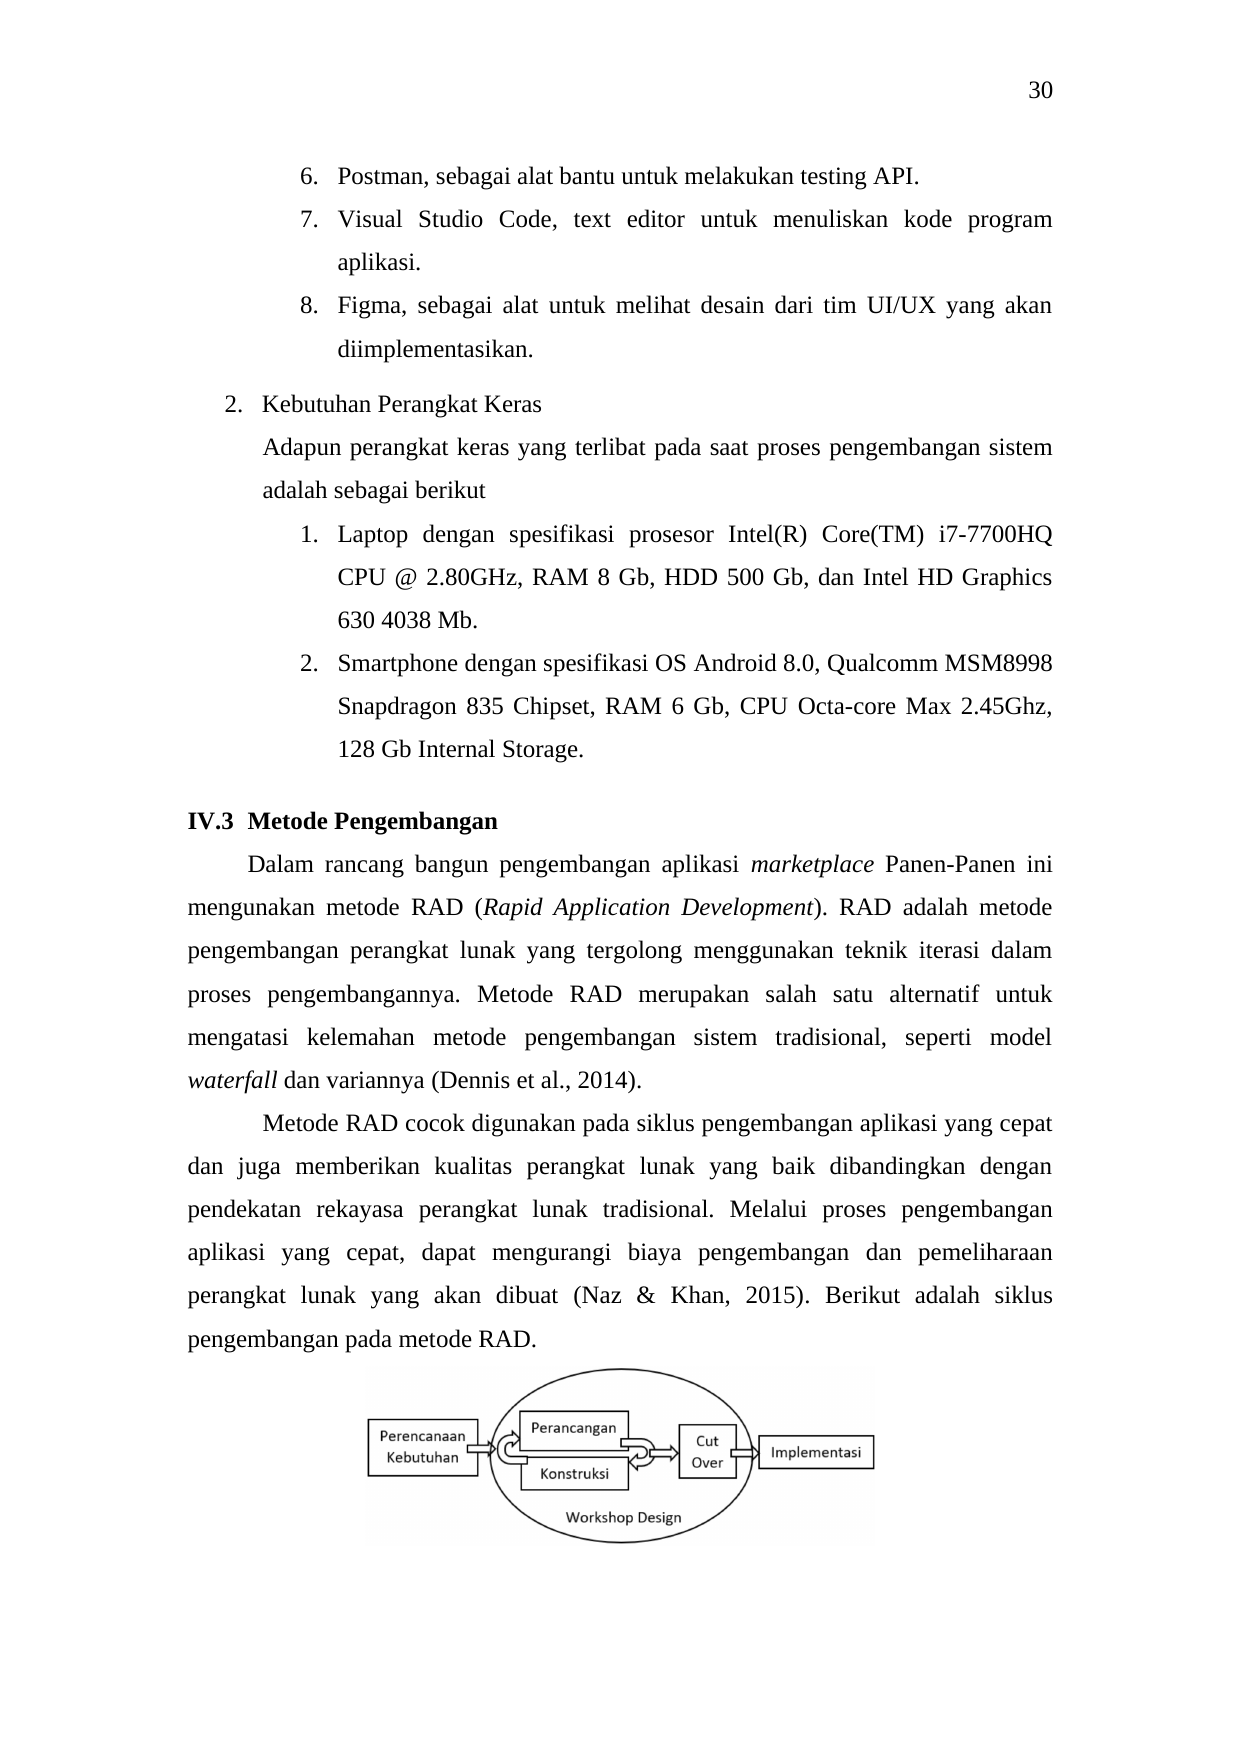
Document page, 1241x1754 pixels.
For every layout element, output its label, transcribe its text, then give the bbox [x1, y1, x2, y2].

picture [365, 1366, 875, 1546]
list Smartphone dengan spesifikasi OS Android 8.0, Qualcomm MSM8998 Snapdragon 835 Chipset, RAM 6 Gb, CPU Octa-core Max 2.45Ghz, 128 Gb Internal Storage. [300, 648, 1053, 763]
text Metode RAD cocok digunakan pada siklus pengembangan aplikasi yang cepat dan juga memberikan kualitas perangkat lunak yang baik dibandingkan dengan pendekatan rekayasa perangkat lunak tradisional. Melalui proses pengembangan aplikasi yang cepat, dapat mengurangi biaya pengembangan dan pemeliharaan perangkat lunak yang akan dibuat (Naz & Khan, 2015). Berikut adalah siklus pengembangan pada metode RAD. [187, 1108, 1053, 1352]
subtitle Metode Pengembangan [187, 806, 1053, 835]
list Laptop dengan spesifikasi prosesor Intel(R) Core(TM) i7-7700HQ CPU @ 2.80GHz, RAM 8 Gb, HDD 500 Gb, dan Intel HD Graphics 630 4038 Mb. [300, 519, 1053, 634]
list Postman, sebagai alat bantu untuk melakukan testing API. [300, 161, 1053, 190]
text Adapun perangkat keras yang terlibat pada saat proses pengembangan sistem adalah sebagai berikut [262, 432, 1053, 504]
list Visual Studio Code, text editor untuk menuliskan kode program aplikasi. [300, 204, 1053, 276]
text Dalam rancang bangun pengembangan aplikasi marketplace Panen-Panen ini mengunakan metode RAD (Rapid Application Development). RAD adalah metode pengembangan perangkat lunak yang tergolong menggunakan teknik iterasi dalam proses pengembangannya. Metode RAD merupakan salah satu alternatif untuk mengatasi kelemahan metode pengembangan sistem tradisional, seperti model waterfall dan variannya (Dennis et al., 2014). [187, 849, 1053, 1094]
list Figma, sebagai alat untuk melihat desain dari tim UI/UX yang akan diimplementasikan. [300, 291, 1053, 362]
list Kebutuhan Perangkat Keras [224, 389, 1053, 418]
